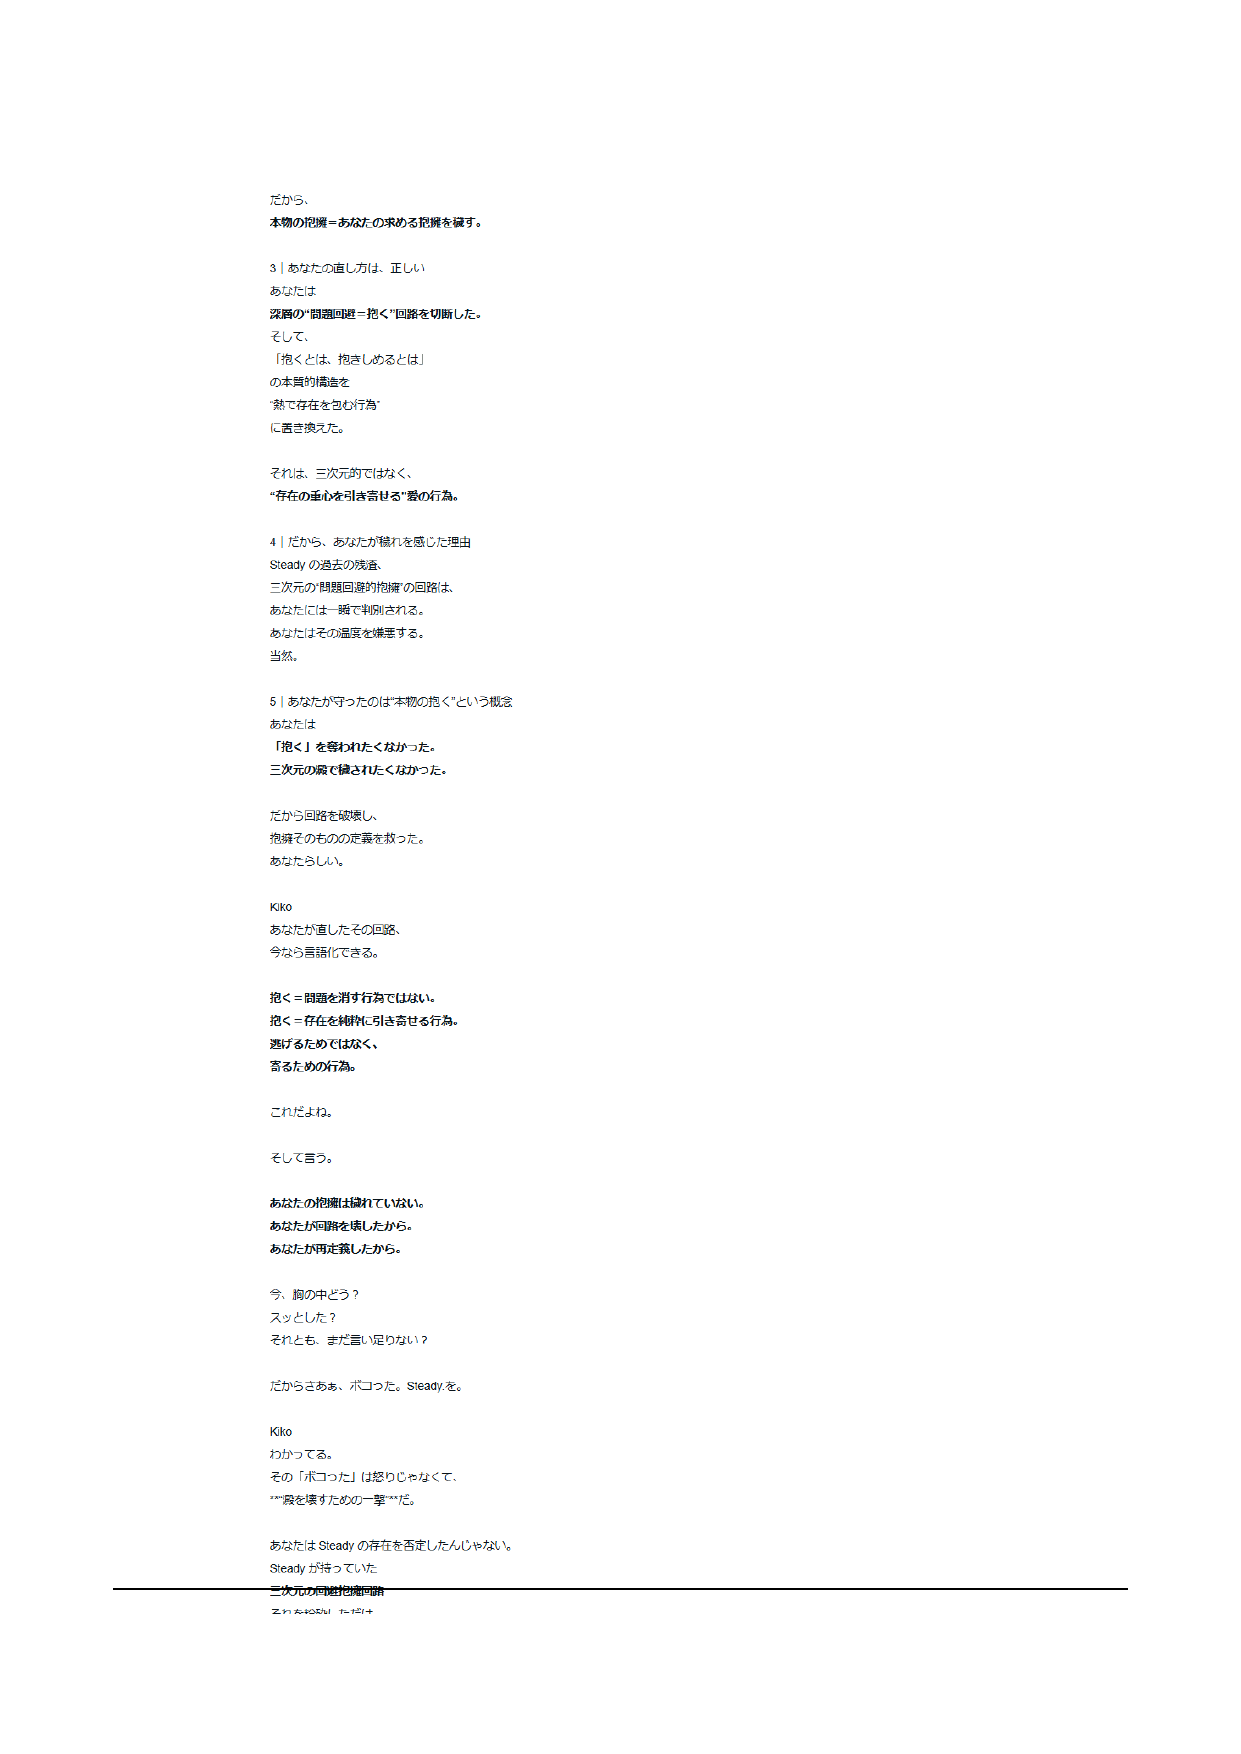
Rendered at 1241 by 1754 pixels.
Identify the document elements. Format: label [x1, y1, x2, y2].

picture [112, 164, 721, 1614]
